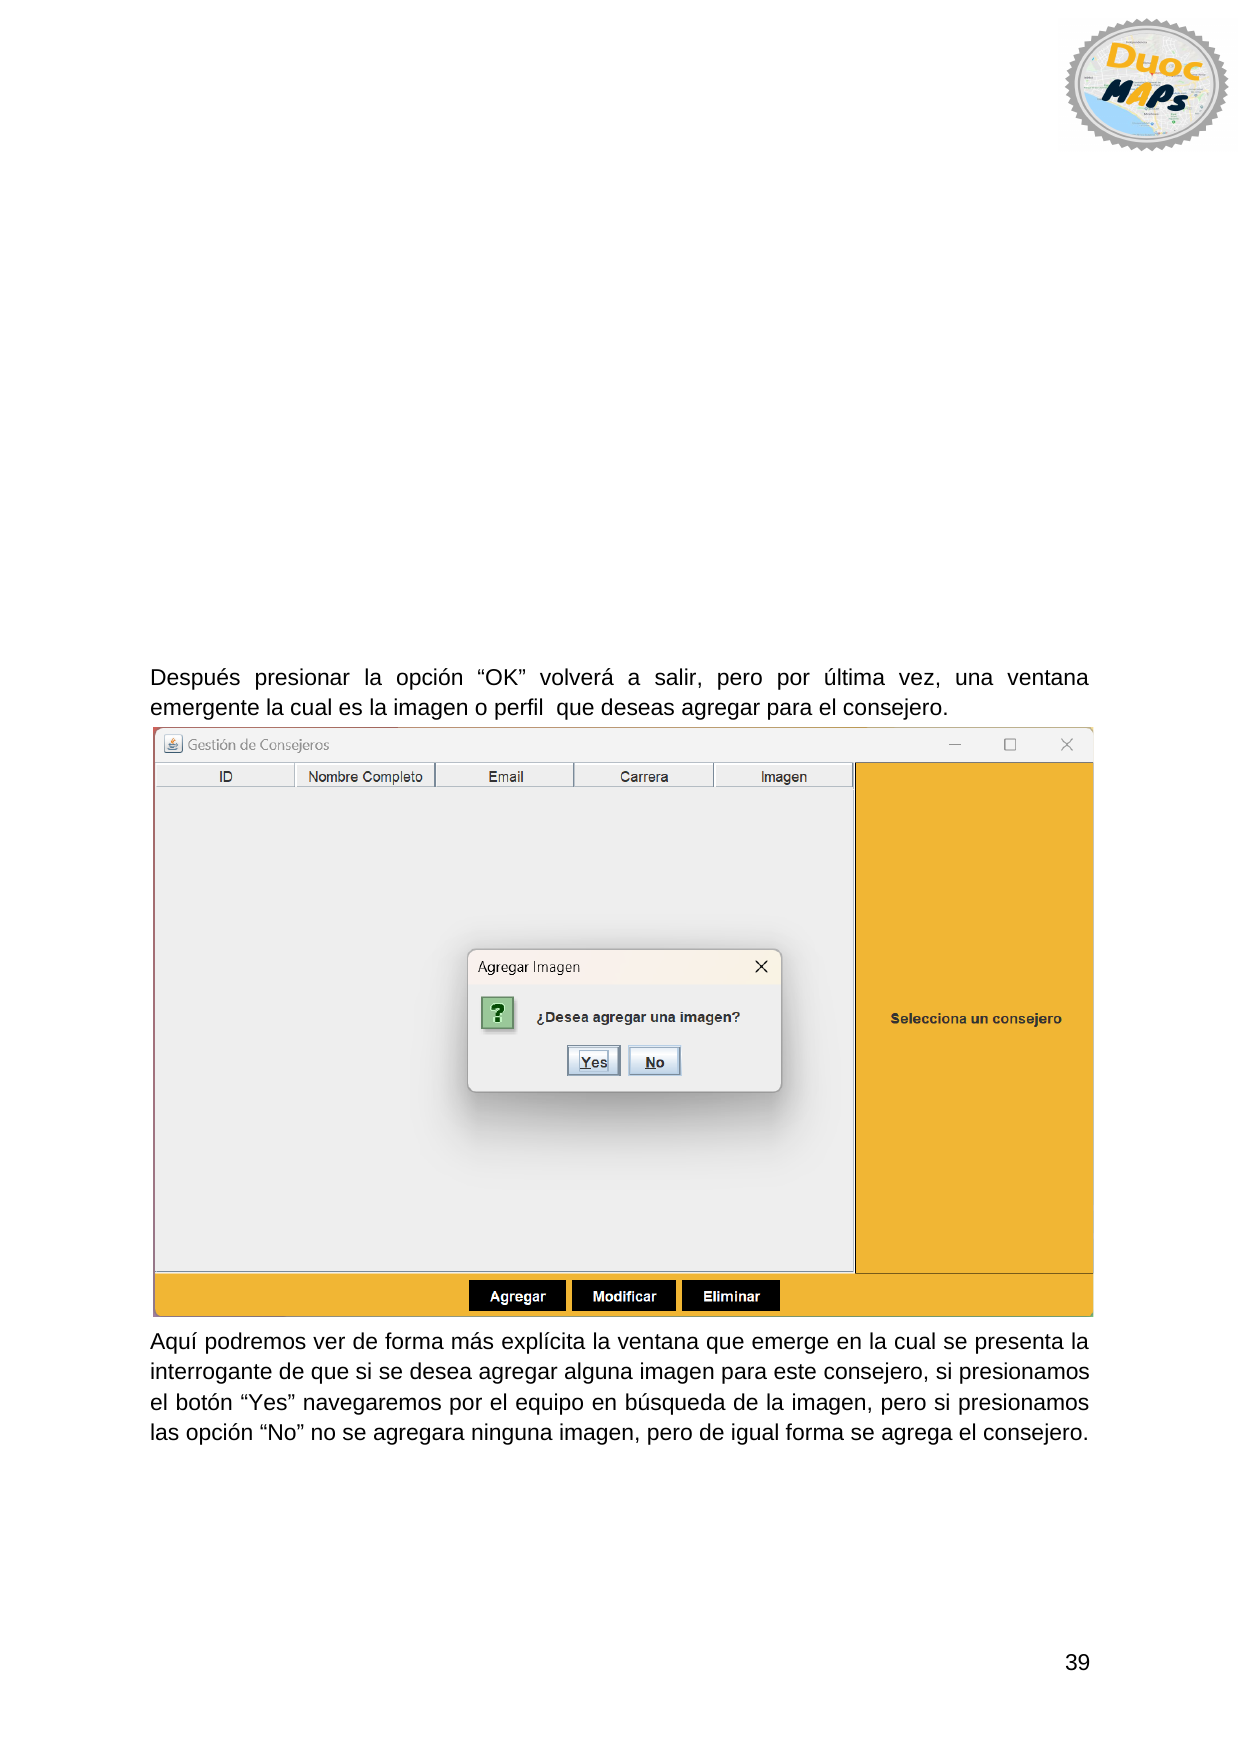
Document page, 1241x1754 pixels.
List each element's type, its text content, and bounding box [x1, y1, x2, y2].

text Después presionar la opción “OK” volverá a salir, pero por última vez, una ventana emergente la cual es la imagen o perfil que deseas agregar para el consejero. [150, 663, 1090, 720]
text Aquí podremos ver de forma más explícita la ventana que emerge en la cual se presenta la interrogante de que si se desea agregar alguna imagen para este consejero, si presionamos el botón “Yes” navegaremos por el equipo en búsqueda de la imagen, pero si presionamos las opción “No” no se agregara ninguna imagen, pero de igual forma se agrega el consejero. [150, 1328, 1090, 1445]
picture [153, 727, 1094, 1317]
picture [1057, 18, 1238, 152]
